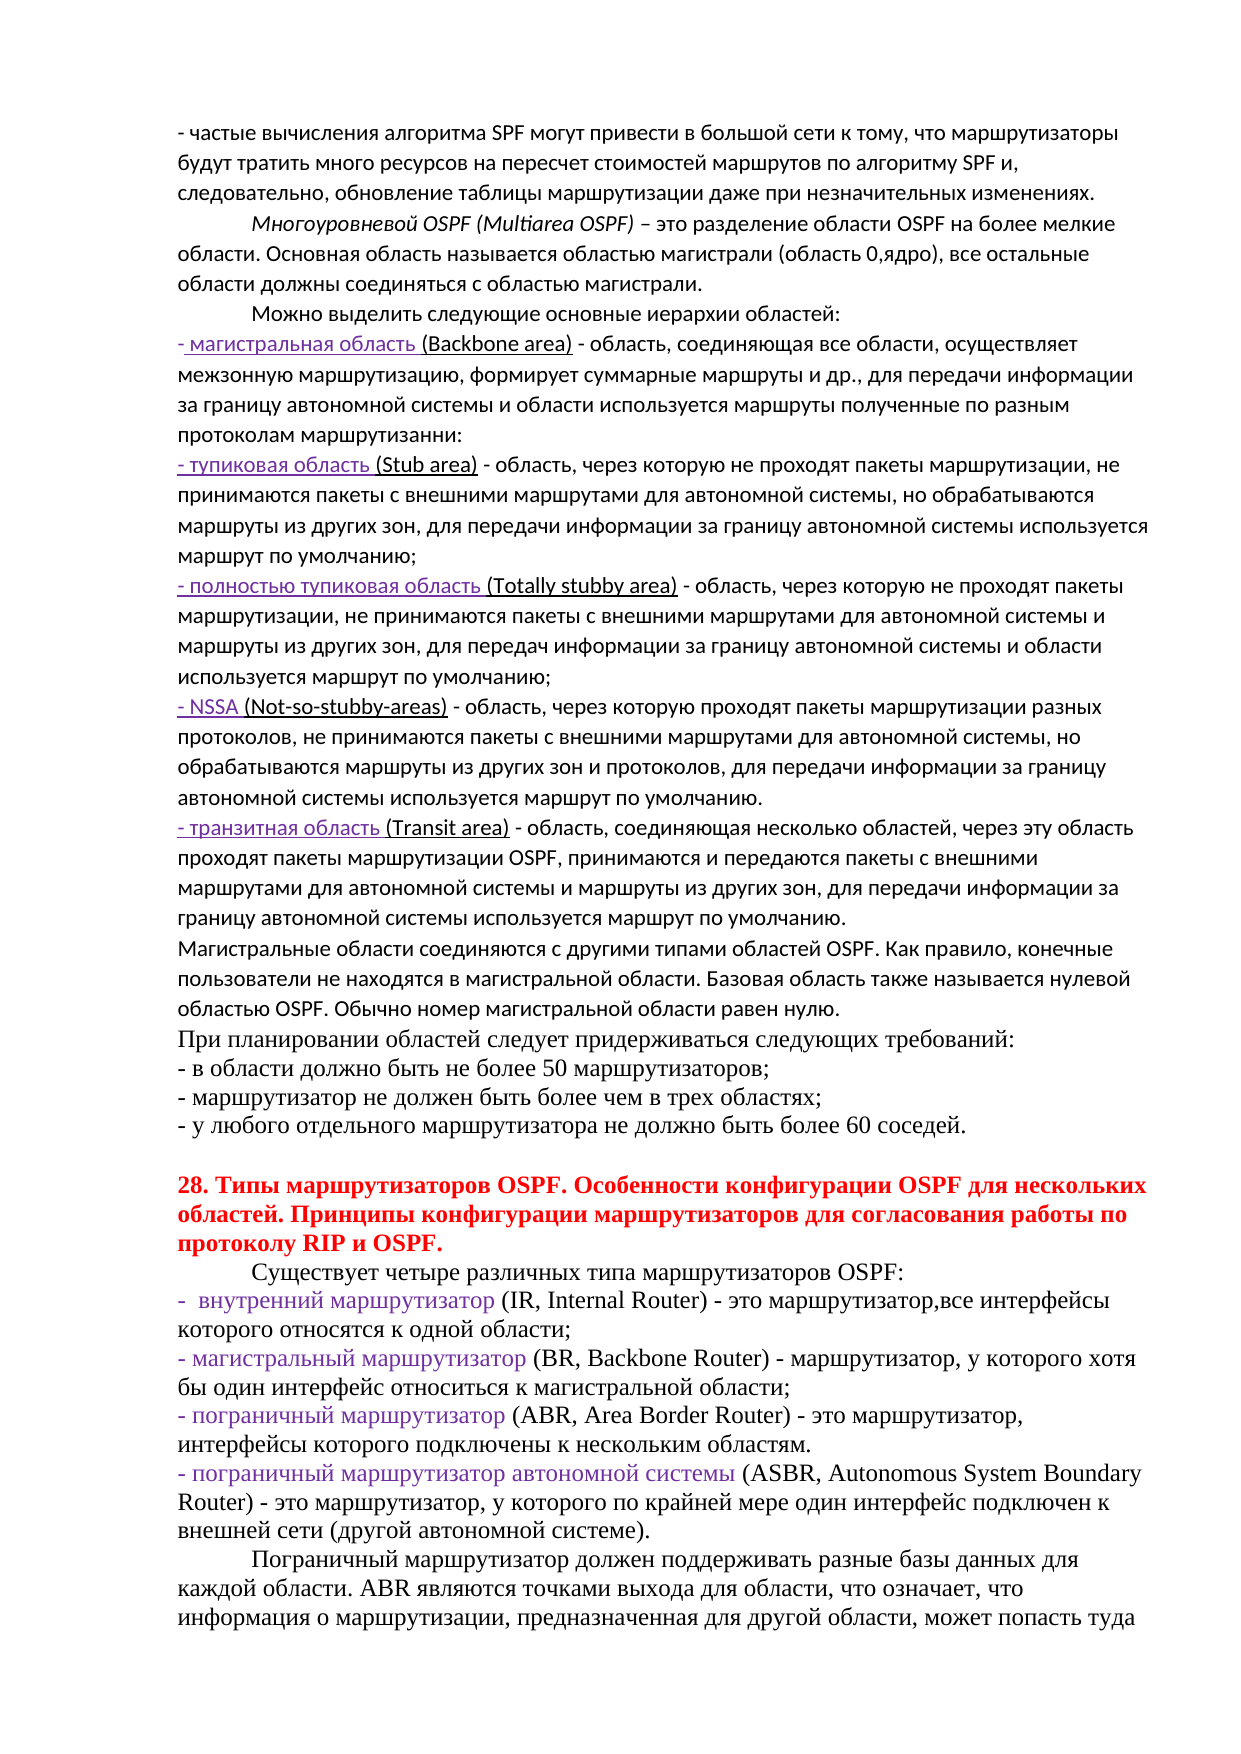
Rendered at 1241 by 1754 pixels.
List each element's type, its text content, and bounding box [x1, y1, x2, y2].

text - тупиковая область (Stub area) - область, через которую не проходят пакеты маршрутизации, не принимаются пакеты с внешними маршрутами для автономной системы, но обрабатываются маршруты из других зон, для передачи информации за границу автономной системы используется маршрут по умолчанию; [177, 450, 1152, 569]
text - пограничный маршрутизатор автономной системы (ASBR, Autonomous System Boundary Router) - это маршрутизатор, у которого по крайней мере один интерфейс подключен к внешней сети (другой автономной системе). [177, 1458, 1152, 1544]
text - внутренний маршрутизатор (IR, Internal Router) - это маршрутизатор,все интерфейсы которого относятся к одной области; [177, 1285, 1152, 1343]
text Mногоуровневой OSPF (Multiarea OSPF) – это разделение области OSPF на более мелкие области. Основная область называется областью магистрали (область 0,ядро), все остальные области должны соединяться с областью магистрали. [177, 209, 1152, 297]
text - транзитная область (Transit area) - область, соединяющая несколько областей, через эту область проходят пакеты маршрутизации OSPF, принимаются и передаются пакеты с внешними маршрутами для автономной системы и маршруты из других зон, для передачи информации за границу автономной системы используется маршрут по умолчанию. [177, 813, 1152, 932]
text - магистральный маршрутизатор (BR, Backbone Router) - маршрутизатор, у которого хотя бы один интерфейс относиться к магистральной области; [177, 1343, 1152, 1400]
text - пограничный маршрутизатор (ABR, Area Border Router) - это маршрутизатор, интерфейсы которого подключены к нескольким областям. [177, 1400, 1152, 1458]
text При планировании областей следует придерживаться следующих требований: [177, 1024, 1152, 1053]
text - NSSA (Not-so-stubby-areas) - область, через которую проходят пакеты маршрутизации разных протоколов, не принимаются пакеты с внешними маршрутами для автономной системы, но обрабатываются маршруты из других зон и протоколов, для передачи информации за границу автономной системы используется маршрут по умолчанию. [177, 692, 1152, 811]
text 28. Типы маршрутизаторов OSPF. Особенности конфигурации OSPF для нескольких областей. Принципы конфигурации маршрутизаторов для согласования работы по протоколу RIP и OSPF. [177, 1170, 1152, 1257]
text - в области должно быть не более 50 маршрутизаторов; [177, 1053, 1152, 1082]
text - у любого отдельного маршрутизатора не должно быть более 60 соседей. [177, 1111, 1152, 1139]
text - полностью тупиковая область (Totally stubby area) - область, через которую не проходят пакеты маршрутизации, не принимаются пакеты с внешними маршрутами для автономной системы и маршруты из других зон, для передач информации за границу автономной системы и области используется маршрут по умолчанию; [177, 571, 1152, 690]
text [177, 1544, 1152, 1630]
text Можно выделить следующие основные иерархии областей: - магистральная область (Backbone area) - область, соединяющая все области, осуществляет межзонную маршрутизацию, формирует суммарные маршруты и др., для передачи информации за границу автономной системы и области используется маршруты полученные по разным протоколам маршрутизанни: [177, 299, 1152, 448]
text Магистральные области соединяются с другими типами областей OSPF. Как правило, конечные пользователи не находятся в магистральной области. Базовая область также называется нулевой областью OSPF. Обычно номер магистральной области равен нулю. [177, 934, 1152, 1022]
text - маршрутизатор не должен быть более чем в трех областях; [177, 1082, 1152, 1111]
text Существует четыре различных типа маршрутизаторов OSPF: [177, 1257, 1152, 1285]
text - частые вычисления алгоритма SPF могут привести в большой сети к тому, что маршрутизаторы будут тратить много ресурсов на пересчет стоимостей маршрутов по алгоритму SPF и, следовательно, обновление таблицы маршрутизации даже при незначительных изменениях. [177, 118, 1152, 207]
